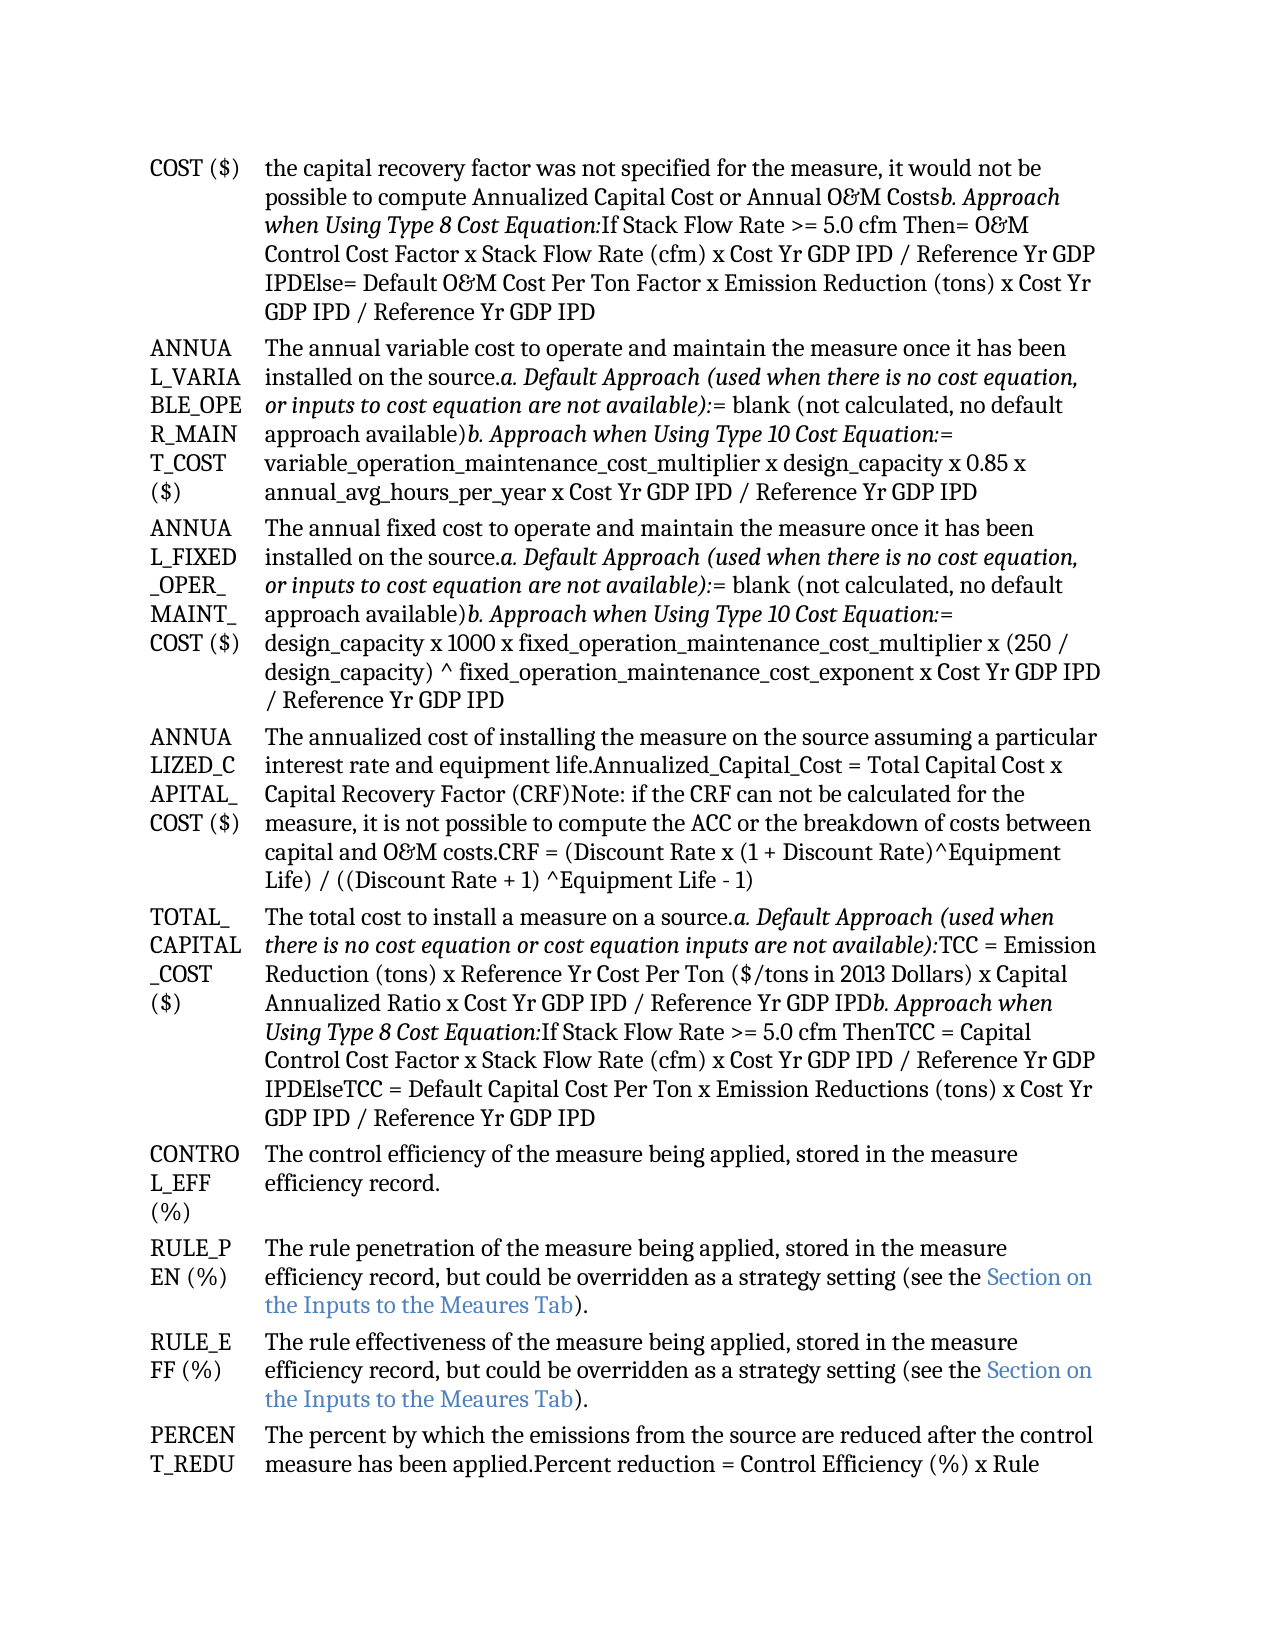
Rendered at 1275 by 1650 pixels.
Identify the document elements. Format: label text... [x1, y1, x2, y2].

table_cell The annual fixed cost to operate and maintain the measure once it has been installed on the source.a. Default Approach (used when there is no cost equation, or inputs to cost equation are not available):= blank (not calculated, no default approach available)b. Approach when Using Type 10 Cost Equation:= design_capacity x 1000 x fixed_operation_maintenance_cost_multiplier x (250 / design_capacity) ^ fixed_operation_maintenance_cost_exponent x Cost Yr GDP IPD / Reference Yr GDP IPD [253, 510, 1114, 719]
table_cell The rule penetration of the measure being applied, stored in the measure efficiency record, but could be overridden as a strategy setting (see the Section on the Inputs to the Meaures Tab). [253, 1230, 1114, 1324]
table_cell RULE_EFF (%) [139, 1324, 253, 1417]
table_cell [139, 1418, 253, 1479]
table_cell ANNUAL_VARIABLE_OPER_MAINT_COST ($) [139, 330, 253, 510]
table_cell RULE_PEN (%) [139, 1230, 253, 1324]
table_cell The annual variable cost to operate and maintain the measure once it has been installed on the source.a. Default Approach (used when there is no cost equation, or inputs to cost equation are not available):= blank (not calculated, no default approach available)b. Approach when Using Type 10 Cost Equation:= variable_operation_maintenance_cost_multiplier x design_capacity x 0.85 x annual_avg_hours_per_year x Cost Yr GDP IPD / Reference Yr GDP IPD [253, 330, 1114, 510]
table_cell The rule effectiveness of the measure being applied, stored in the measure efficiency record, but could be overridden as a strategy setting (see the Section on the Inputs to the Meaures Tab). [253, 1324, 1114, 1417]
table_cell The annualized cost of installing the measure on the source assuming a particular interest rate and equipment life.Annualized_Capital_Cost = Total Capital Cost x Capital Recovery Factor (CRF)Note: if the CRF can not be calculated for the measure, it is not possible to compute the ACC or the breakdown of costs between capital and O&M costs.CRF = (Discount Rate x (1 + Discount Rate)^Equipment Life) / ((Discount Rate + 1) ^Equipment Life - 1) [253, 719, 1114, 899]
table_cell ANNUAL_FIXED_OPER_MAINT_COST ($) [139, 510, 253, 719]
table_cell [253, 150, 1114, 330]
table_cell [253, 1418, 1114, 1479]
table_cell The total cost to install a measure on a source.a. Default Approach (used when there is no cost equation or cost equation inputs are not available):TCC = Emission Reduction (tons) x Reference Yr Cost Per Ton ($/tons in 2013 Dollars) x Capital Annualized Ratio x Cost Yr GDP IPD / Reference Yr GDP IPDb. Approach when Using Type 8 Cost Equation:If Stack Flow Rate >= 5.0 cfm ThenTCC = Capital Control Cost Factor x Stack Flow Rate (cfm) x Cost Yr GDP IPD / Reference Yr GDP IPDElseTCC = Default Capital Cost Per Ton x Emission Reductions (tons) x Cost Yr GDP IPD / Reference Yr GDP IPD [253, 899, 1114, 1136]
table_cell CONTROL_EFF (%) [139, 1136, 253, 1230]
table_cell TOTAL_CAPITAL_COST ($) [139, 899, 253, 1136]
table_cell ANNUALIZED_CAPITAL_COST ($) [139, 719, 253, 899]
table_cell The control efficiency of the measure being applied, stored in the measure efficiency record. [253, 1136, 1114, 1230]
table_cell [139, 150, 253, 330]
